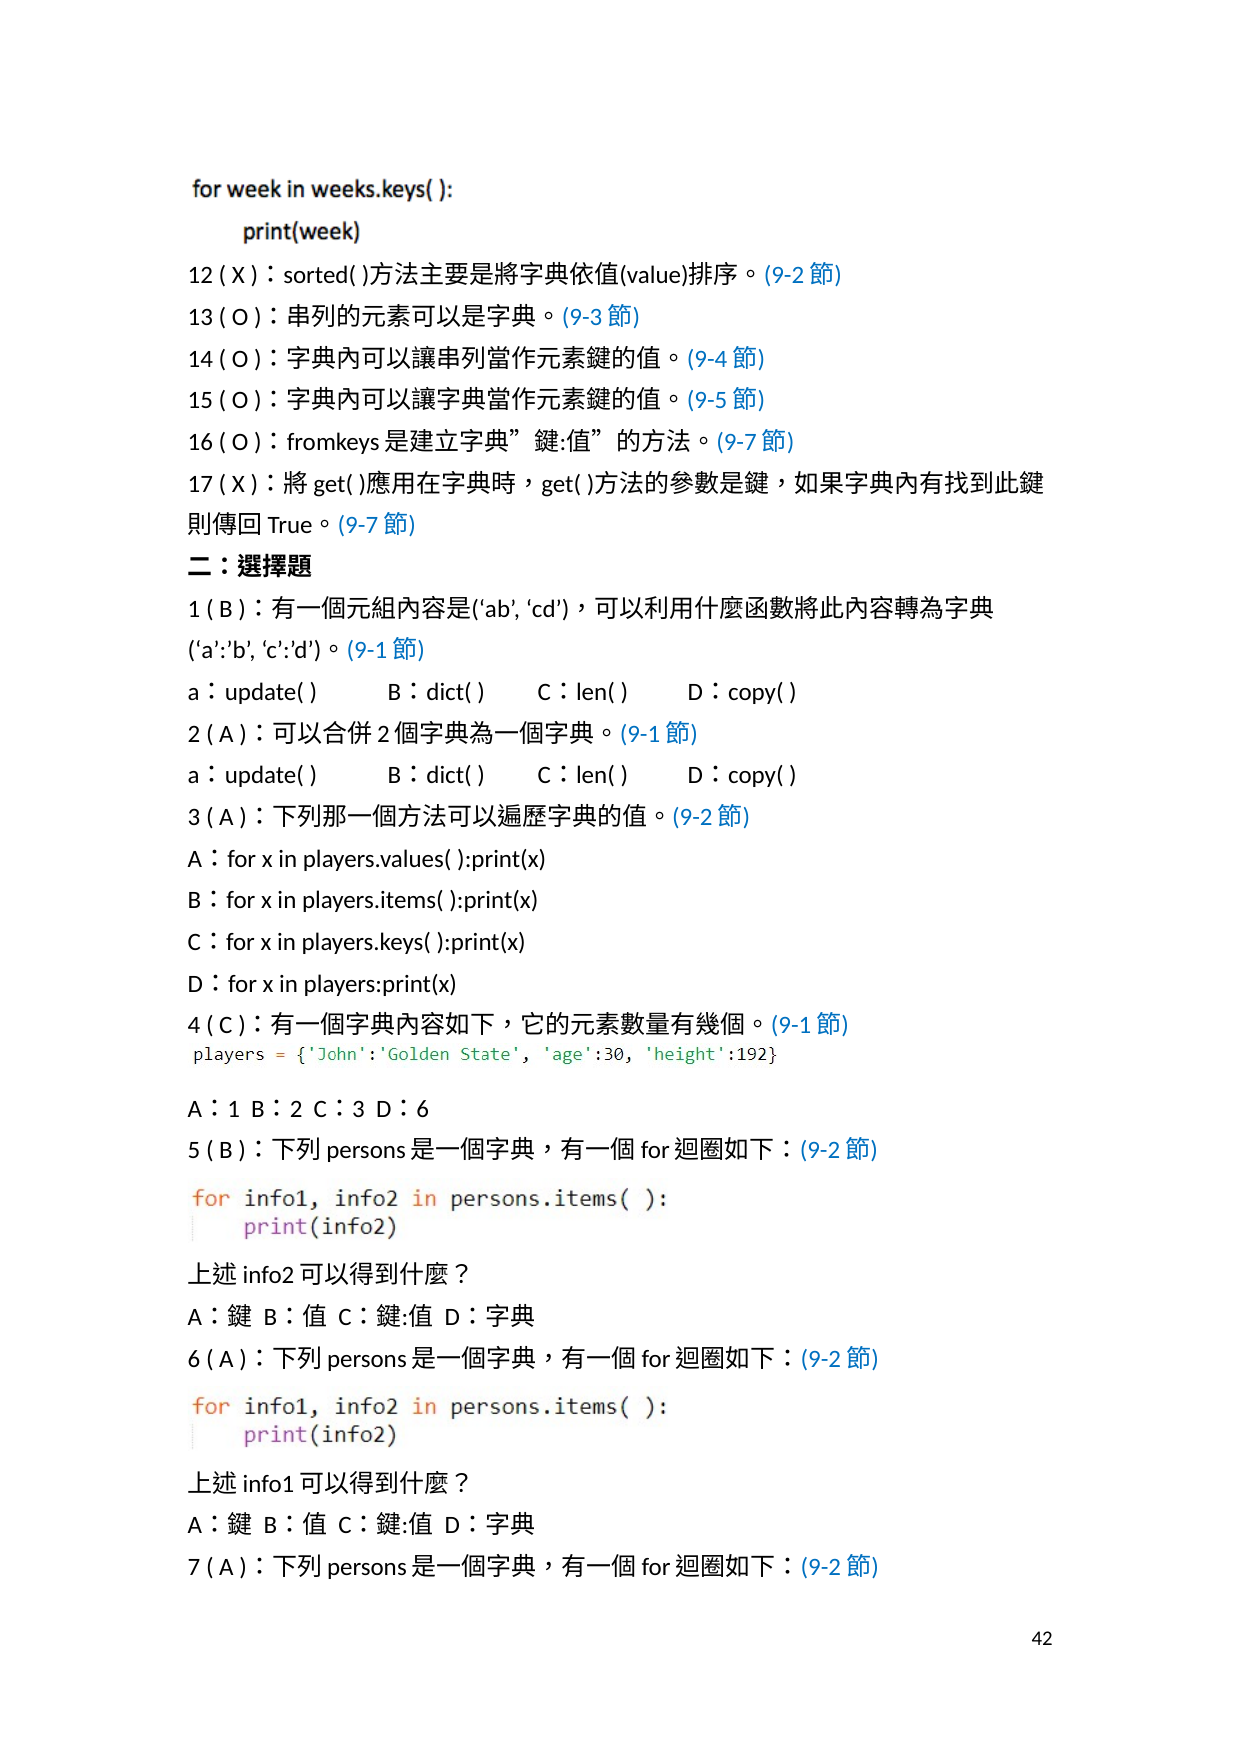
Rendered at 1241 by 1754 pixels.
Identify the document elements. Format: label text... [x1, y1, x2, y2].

text 7 ( A )：下列persons是一個字典，有一個for迴圈如下：(9-2節) [187, 1544, 1053, 1585]
picture [187, 1178, 673, 1243]
picture [187, 1043, 778, 1068]
text B：for x in players.items( ):print(x) [187, 877, 1053, 919]
text 6 ( A )：下列persons是一個字典，有一個for迴圈如下：(9-2節) [187, 1335, 1053, 1377]
text C：for x in players.keys( ):print(x) [187, 919, 1053, 960]
text D：for x in players:print(x) [187, 960, 1053, 1002]
text 15 ( O )：字典內可以讓字典當作元素鍵的值。(9-5節) [187, 377, 1053, 419]
text 上述info2可以得到什麼？ [187, 1252, 1053, 1294]
picture [187, 1386, 673, 1451]
picture [187, 172, 459, 248]
text 16 ( O )：fromkeys是建立字典”鍵:值”的方法。(9-7節) [187, 419, 1053, 460]
text A：1 B：2 C：3 D：6 [187, 1085, 1053, 1127]
text 3 ( A )：下列那一個方法可以遍歷字典的值。(9-2節) [187, 794, 1053, 835]
text 2 ( A )：可以合併2個字典為一個字典。(9-1節) [187, 710, 1053, 752]
text 4 ( C )：有一個字典內容如下，它的元素數量有幾個。(9-1節) [187, 1002, 1053, 1044]
text 12 ( X )：sorted( )方法主要是將字典依值(value)排序。(9-2節) [187, 252, 1053, 294]
text 14 ( O )：字典內可以讓串列當作元素鍵的值。(9-4節) [187, 335, 1053, 377]
text 13 ( O )：串列的元素可以是字典。(9-3節) [187, 294, 1053, 335]
text A：鍵 B：值 C：鍵:值 D：字典 [187, 1294, 1053, 1335]
text 二：選擇題 [187, 544, 1053, 585]
text 5 ( B )：下列persons是一個字典，有一個for迴圈如下：(9-2節) [187, 1127, 1053, 1169]
text 17 ( X )：將get( )應用在字典時，get( )方法的參數是鍵，如果字典內有找到此鍵則傳回True。(9-7節) [187, 460, 1053, 544]
text 上述info1可以得到什麼？ [187, 1460, 1053, 1502]
text A：for x in players.values( ):print(x) [187, 835, 1053, 877]
text 1 ( B )：有一個元組內容是(‘ab’, ‘cd’)，可以利用什麼函數將此內容轉為字典(‘a’:’b’, ‘c’:’d’)。(9-1節) [187, 585, 1053, 669]
text A：鍵 B：值 C：鍵:值 D：字典 [187, 1502, 1053, 1544]
text a：update( ) B：dict( ) C：len( ) D：copy( ) [187, 752, 1053, 794]
text a：update( ) B：dict( ) C：len( ) D：copy( ) [187, 669, 1053, 710]
